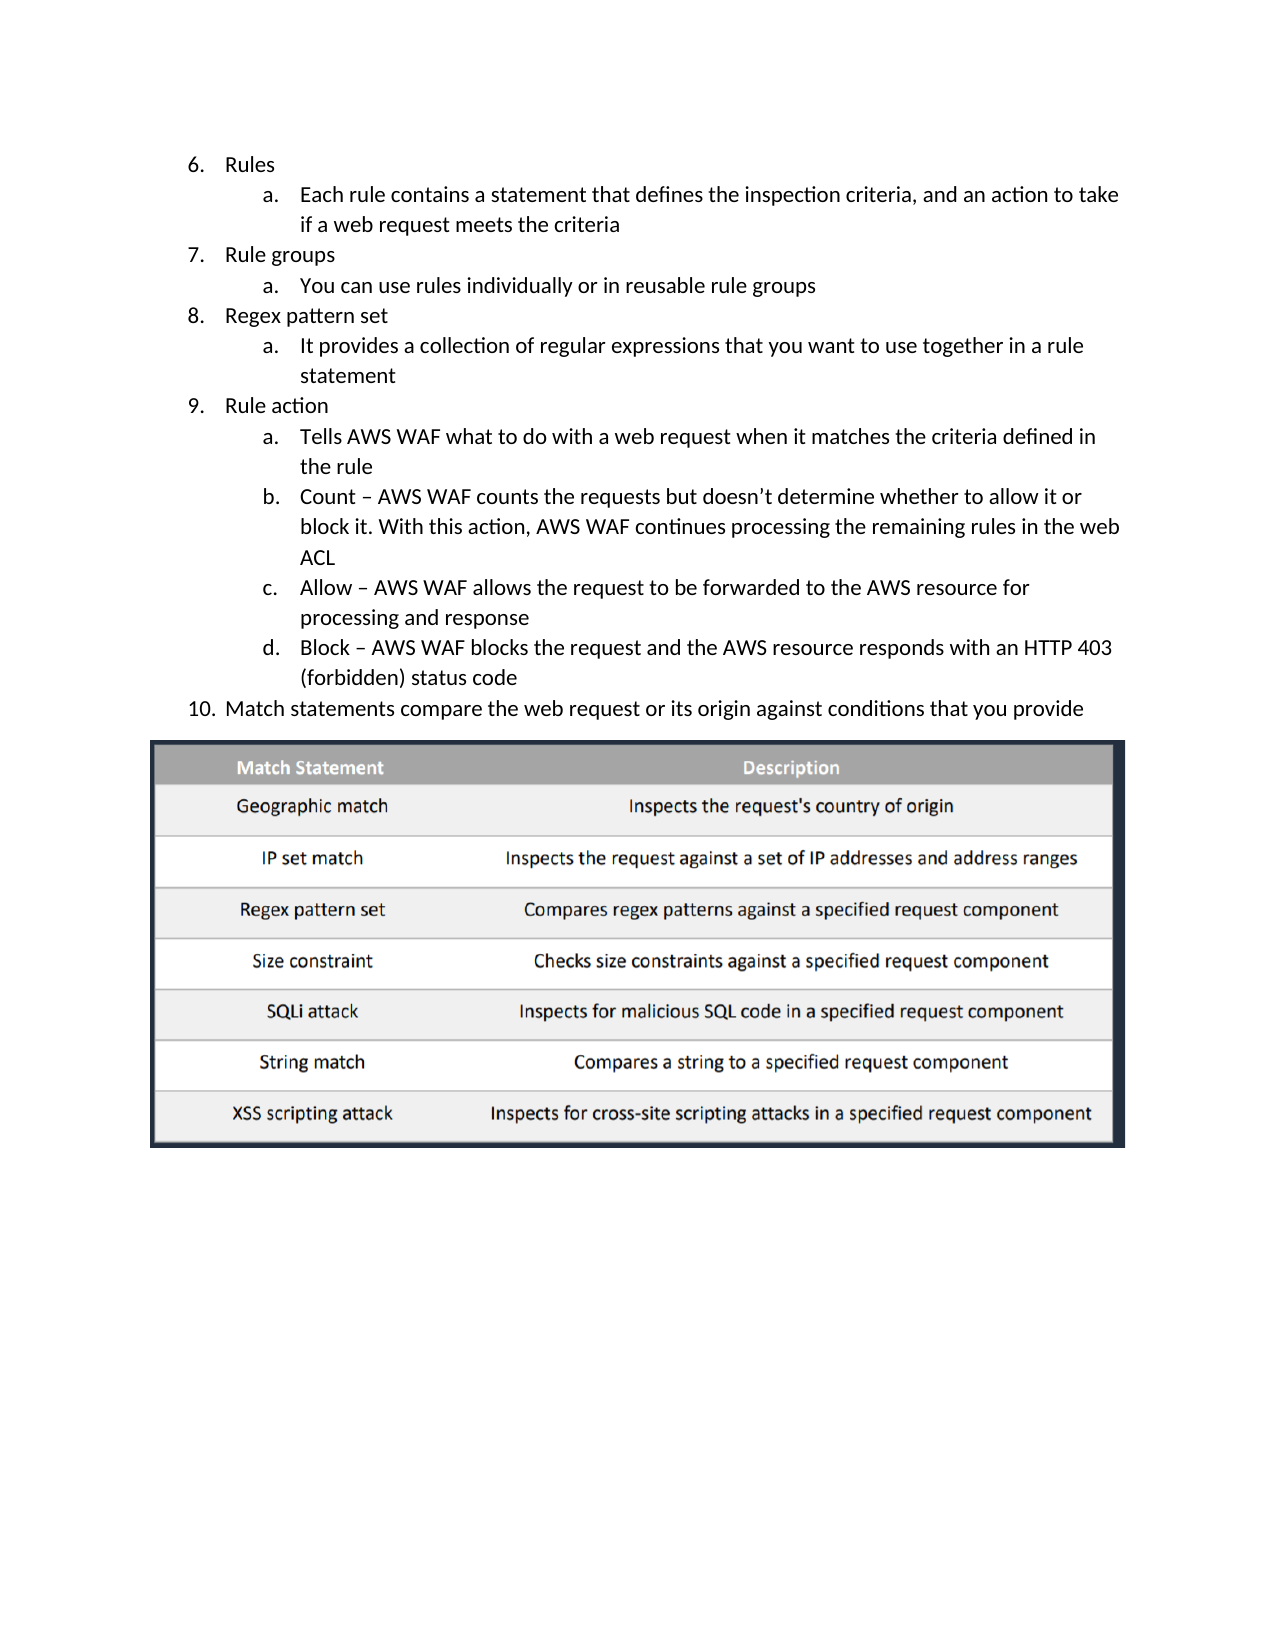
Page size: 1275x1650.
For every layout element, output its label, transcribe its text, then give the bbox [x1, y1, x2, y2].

list Match statements compare the web request or its origin against conditions that you provide [187, 694, 1125, 722]
list It provides a collection of regular expressions that you want to use together in a rule statement [262, 331, 1125, 389]
list Block – AWS WAF blocks the request and the AWS resource responds with an HTTP 403 (forbidden) status code [262, 633, 1125, 692]
list Rule action [187, 392, 1125, 420]
list Rules [187, 150, 1125, 178]
picture [150, 740, 1125, 1148]
list Count – AWS WAF counts the requests but doesn’t determine whether to allow it or block it. With this action, AWS WAF continues processing the remaining rules in the web ACL [262, 482, 1125, 571]
list Each rule contains a statement that defines the inspection criteria, and an action to take if a web request meets the criteria [262, 180, 1125, 238]
list Regex pattern set [187, 301, 1125, 329]
list Rule groups [187, 241, 1125, 269]
list Tells AWS WAF what to do with a web request when it matches the criteria defined in the rule [262, 422, 1125, 480]
list You can use rules individually or in reusable rule groups [262, 271, 1125, 299]
list Allow – AWS WAF allows the request to be forwarded to the AWS resource for processing and response [262, 573, 1125, 631]
